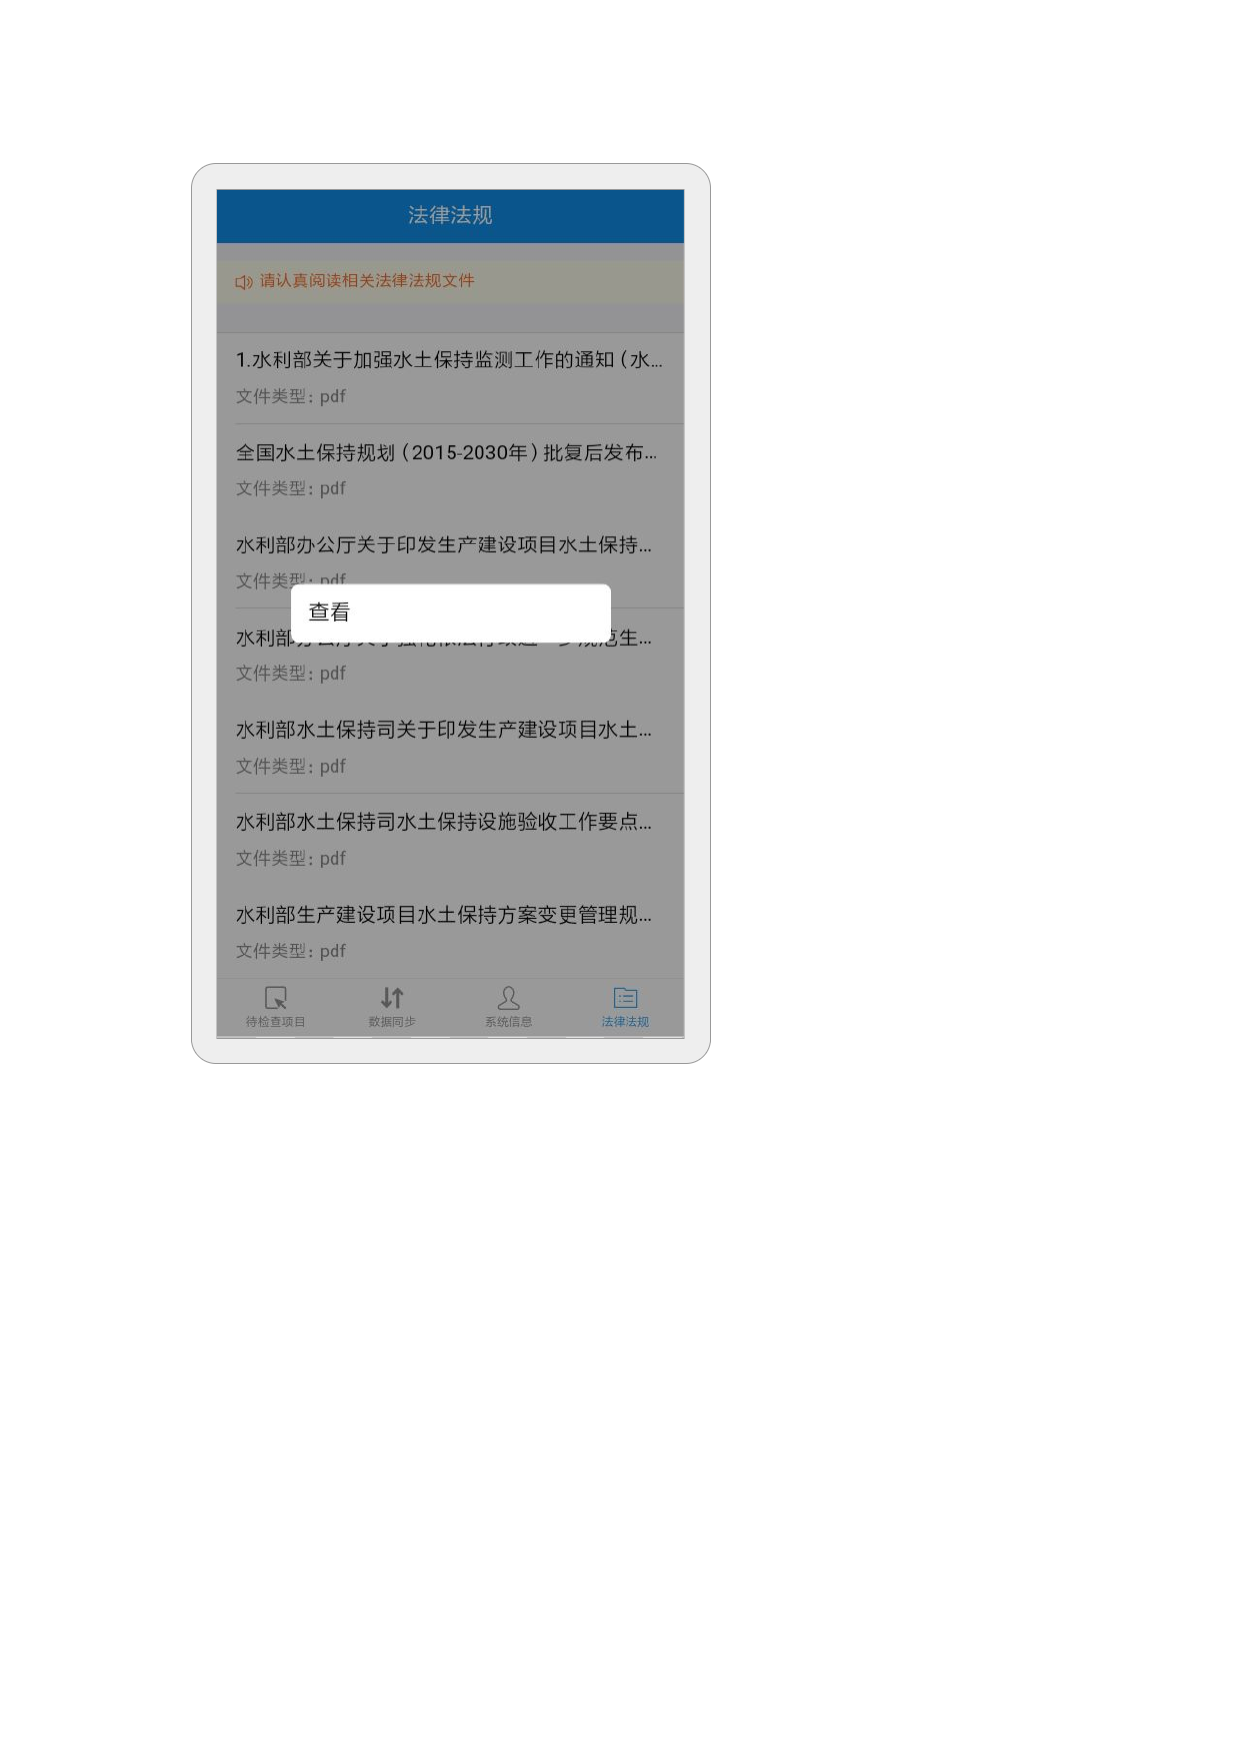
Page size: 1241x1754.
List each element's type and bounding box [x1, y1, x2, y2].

picture [187, 162, 714, 1072]
